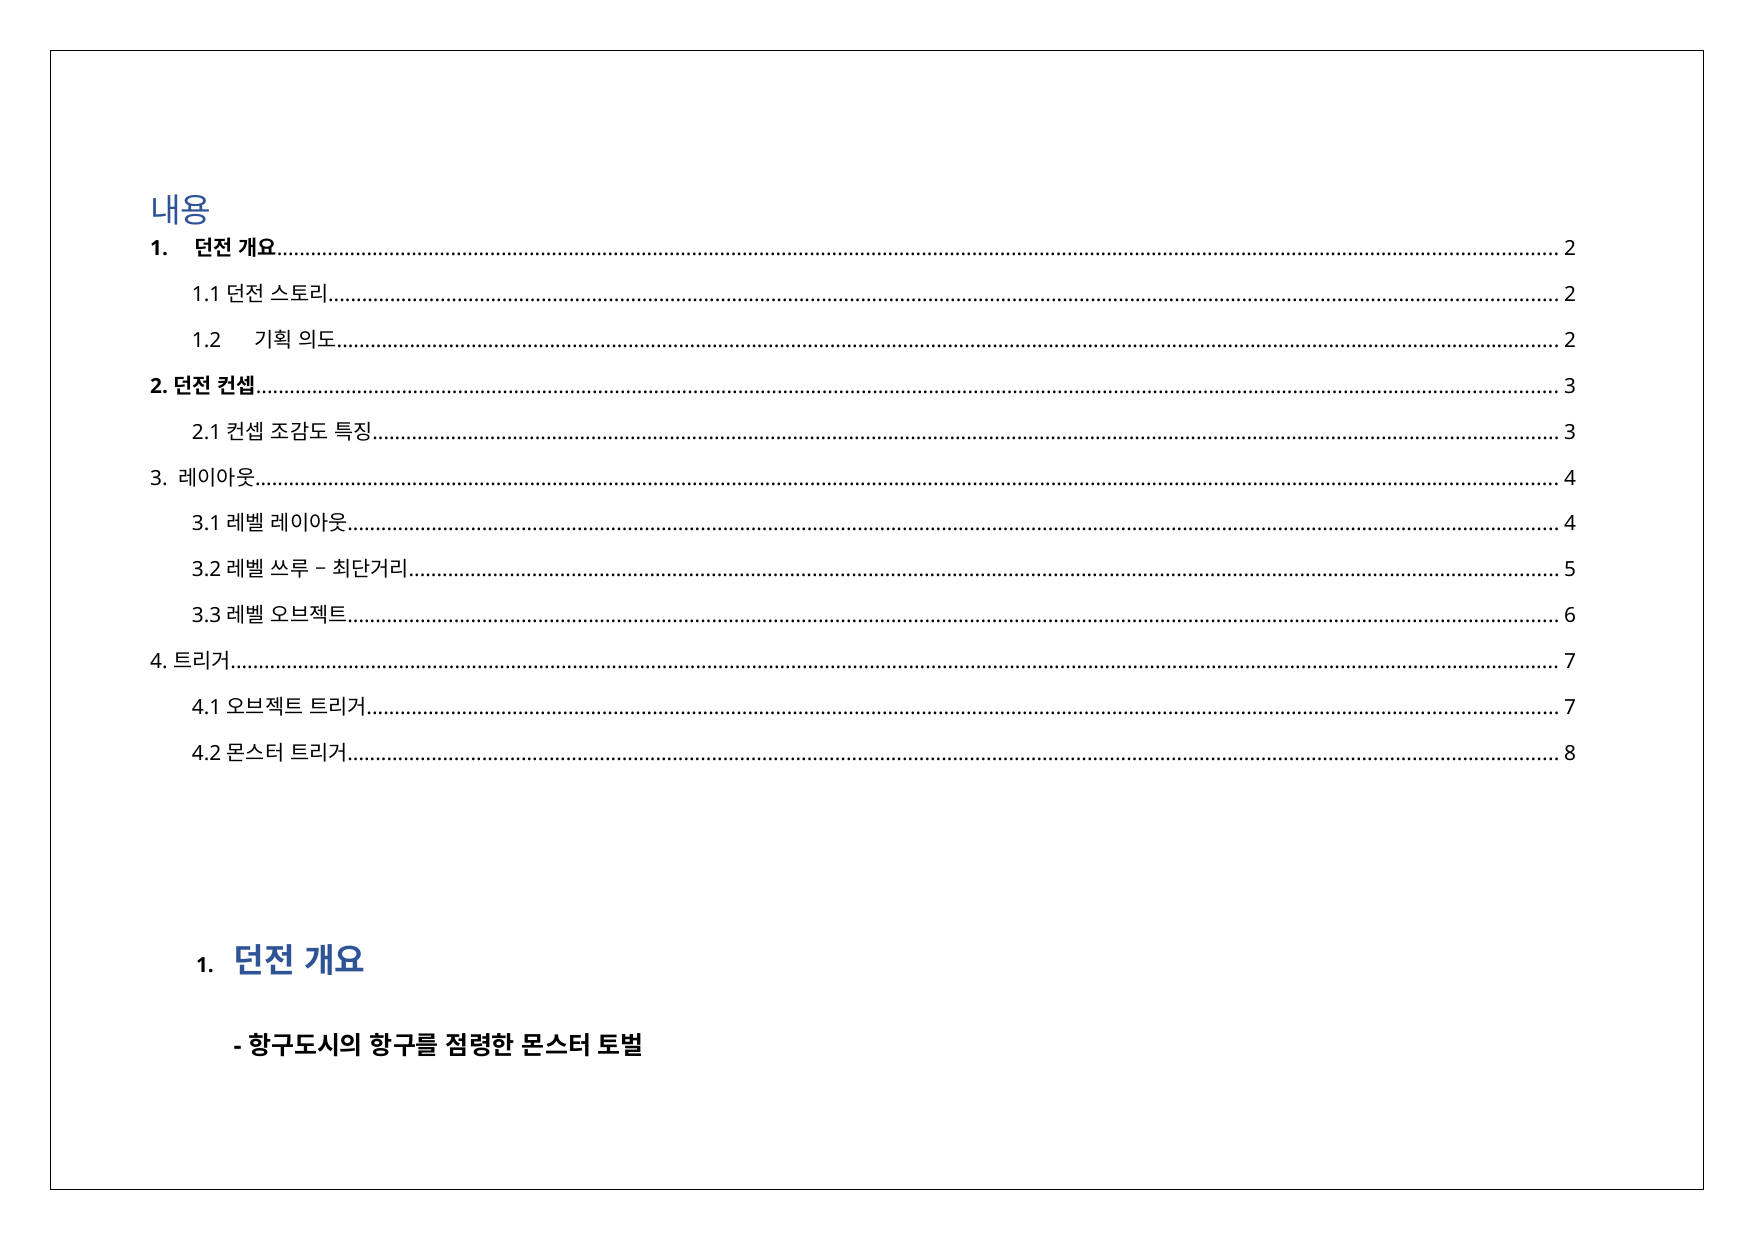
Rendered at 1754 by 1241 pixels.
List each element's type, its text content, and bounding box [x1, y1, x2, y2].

text - 항구도시의 항구를 점령한 몬스터 토벌 [150, 1026, 1577, 1062]
subtitle 던전 개요 [196, 934, 1577, 982]
